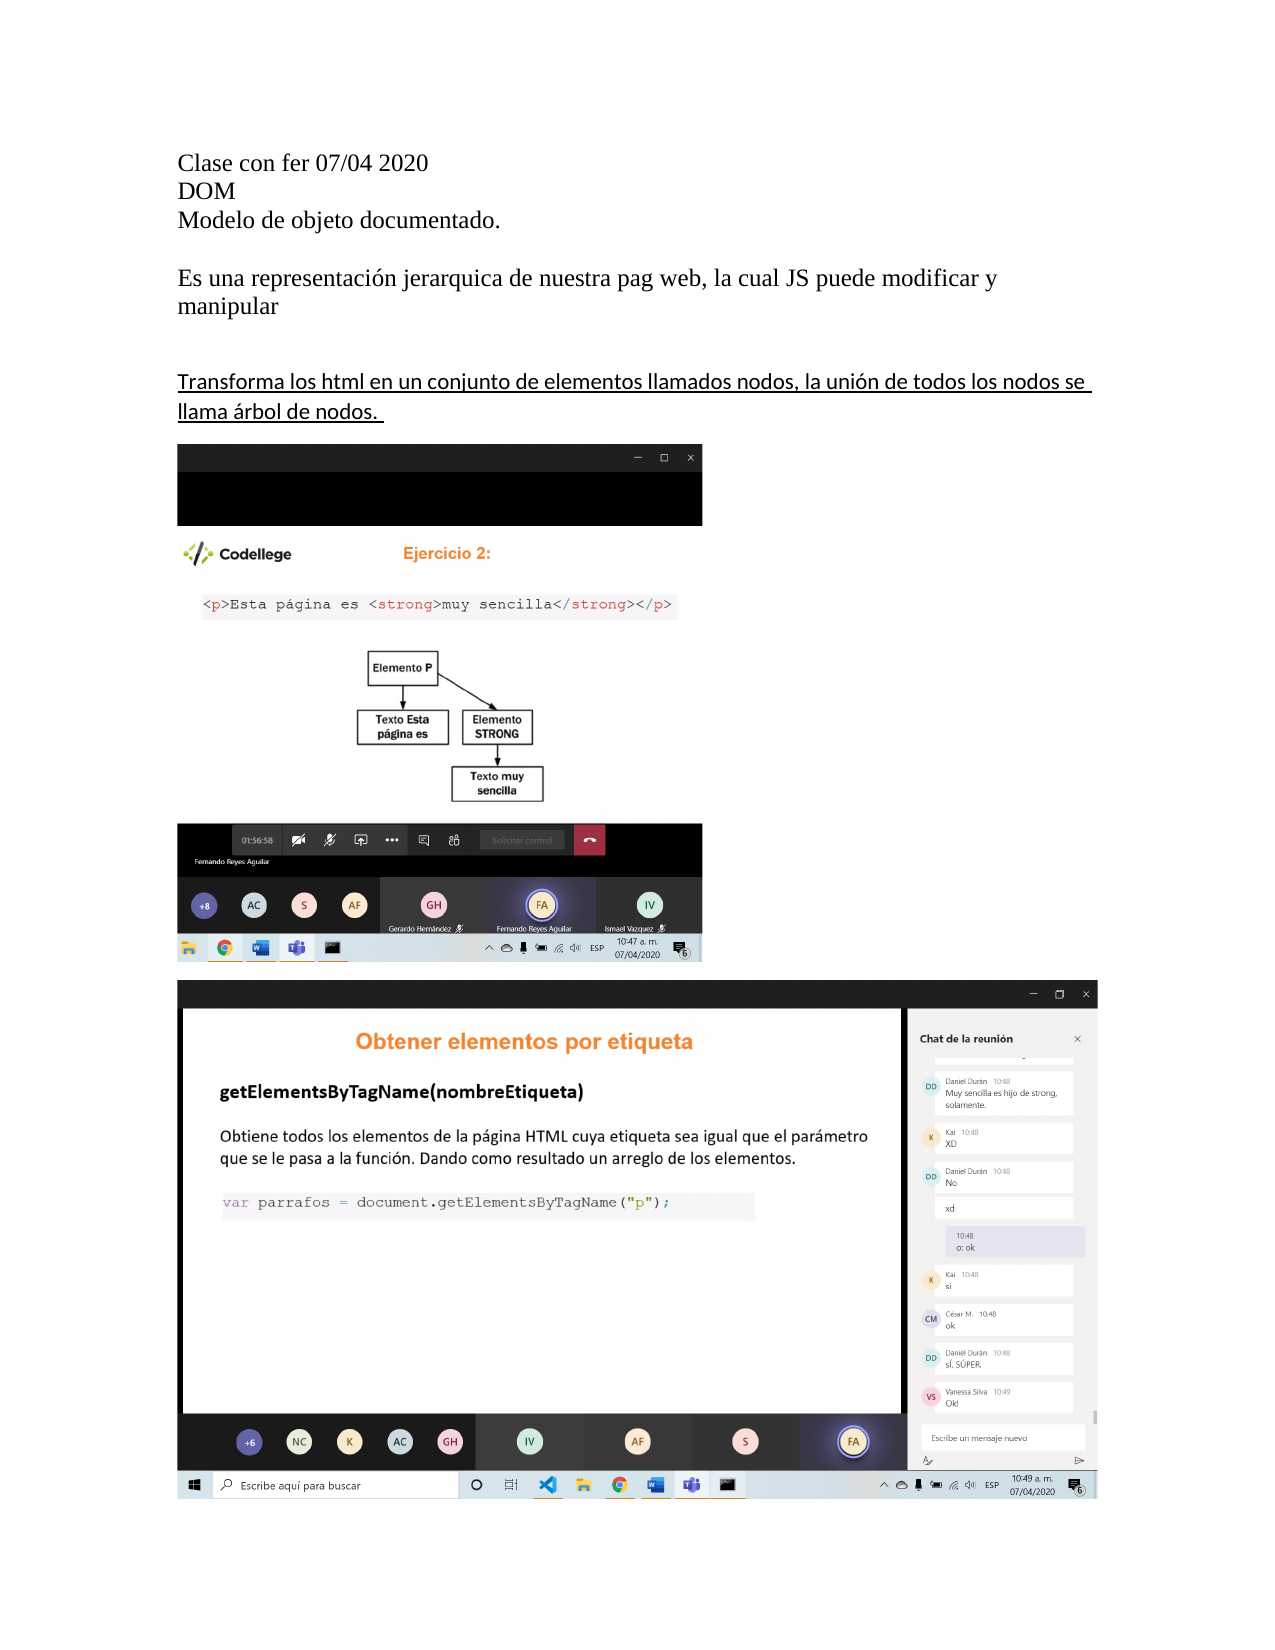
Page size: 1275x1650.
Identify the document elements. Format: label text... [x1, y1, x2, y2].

text Es una representación jerarquica de nuestra pag web, la cual JS puede modificar y manipular [177, 263, 1098, 320]
text Clase con fer 07/04 2020 [177, 148, 1098, 176]
picture [177, 980, 1098, 1499]
text Modelo de objeto documentado. [177, 205, 1098, 234]
text Transforma los html en un conjunto de elementos llamados nodos, la unión de todos los nodos se llama árbol de nodos. [177, 367, 1098, 425]
picture [177, 444, 703, 962]
text DOM [177, 176, 1098, 205]
